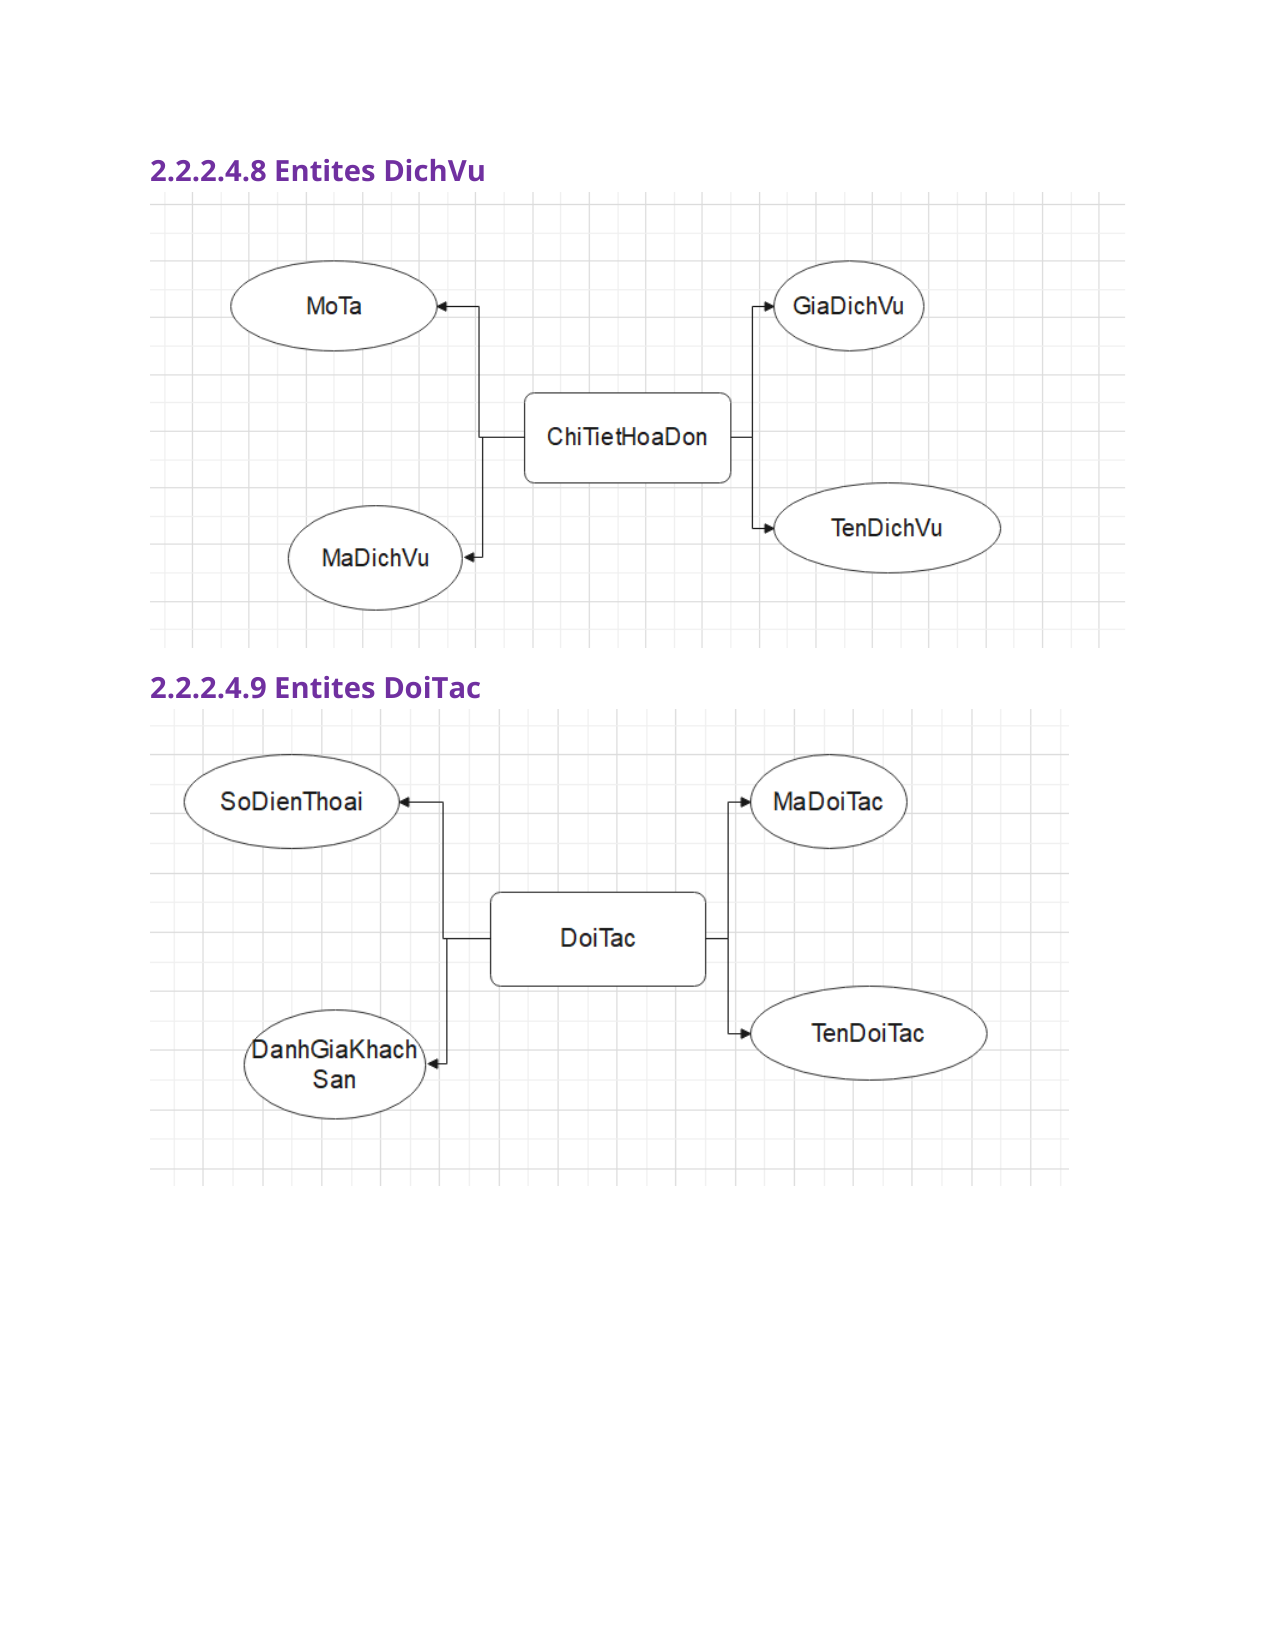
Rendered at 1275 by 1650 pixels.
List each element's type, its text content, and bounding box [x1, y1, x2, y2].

picture [150, 709, 1069, 1186]
subtitle 2.2.2.4.8 Entites DichVu [150, 150, 1125, 190]
subtitle 2.2.2.4.9 Entites DoiTac [150, 667, 1125, 707]
picture [150, 192, 1125, 648]
